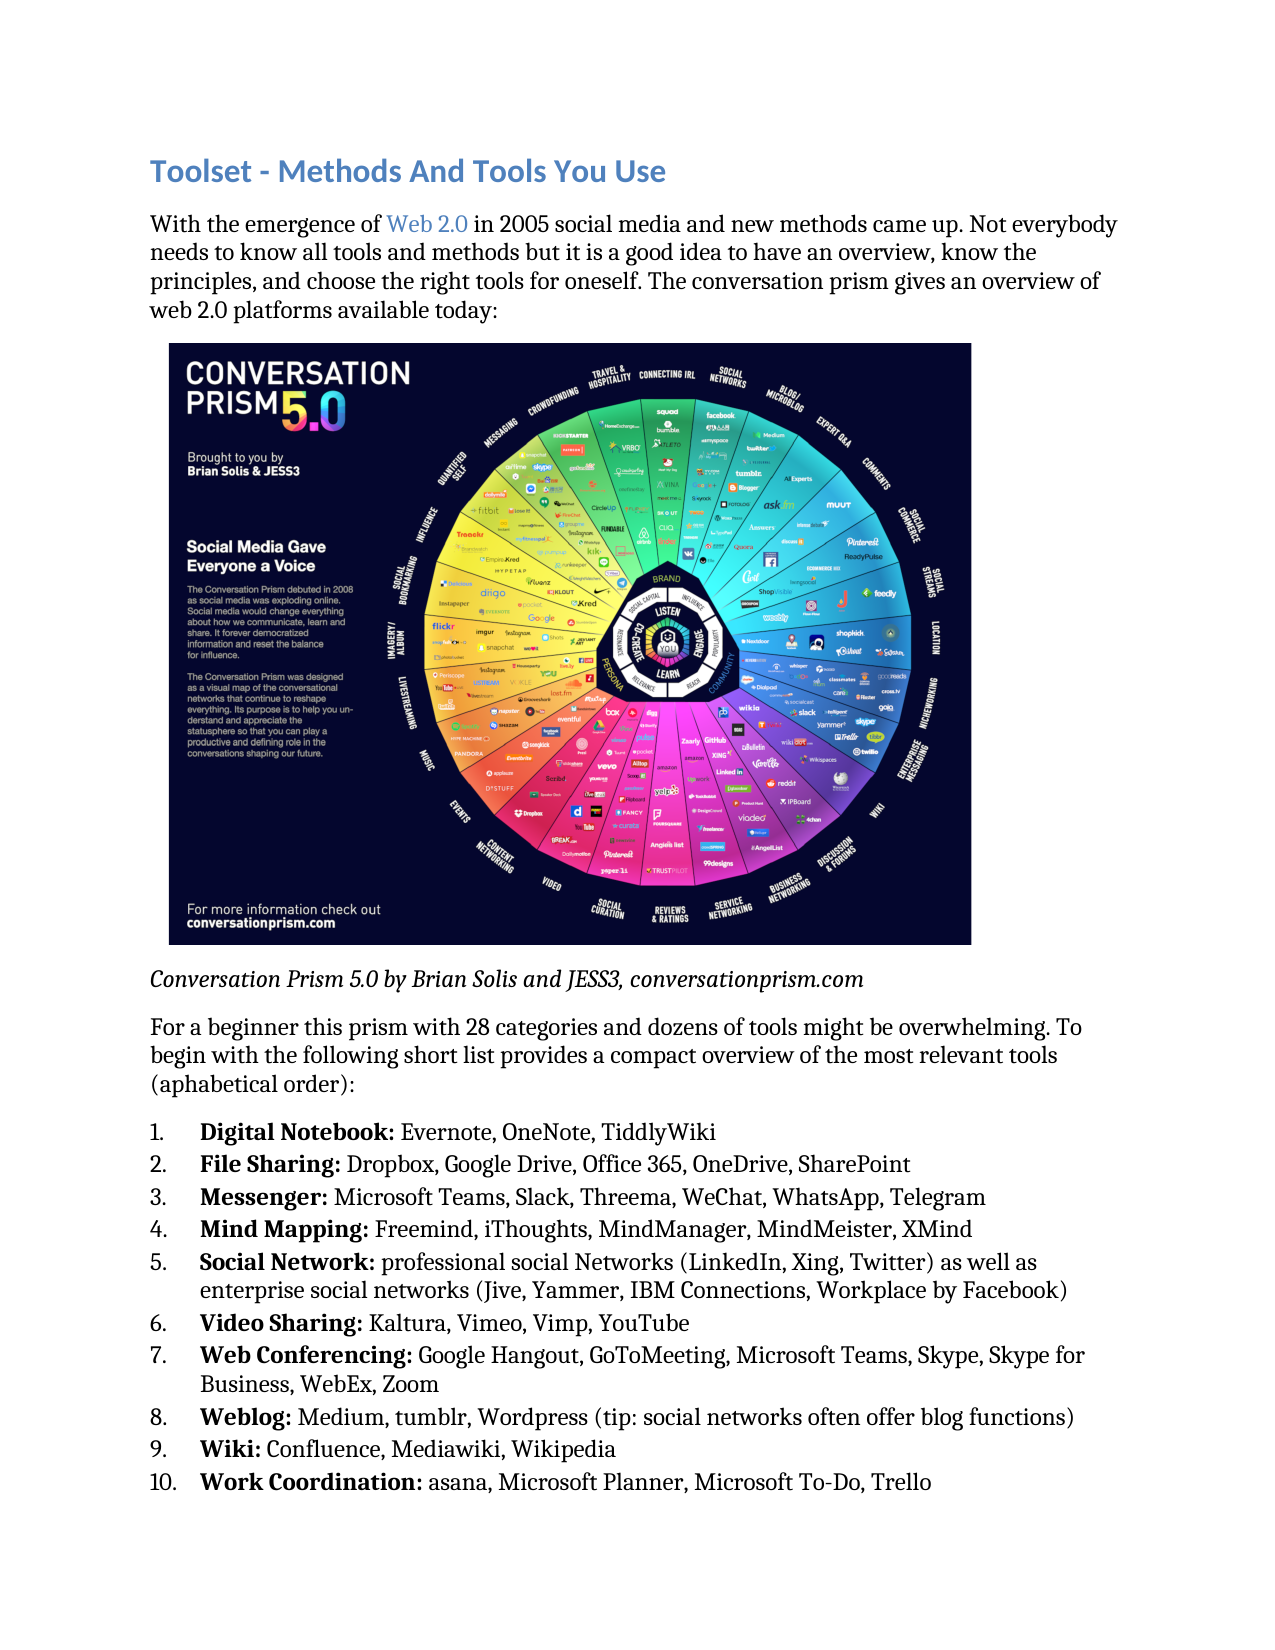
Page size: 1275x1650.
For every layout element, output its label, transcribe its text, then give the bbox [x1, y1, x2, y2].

list Wiki: Confluence, Mediawiki, Wikipedia [150, 1435, 1125, 1464]
list Web Conferencing: Google Hangout, GoToMeeting, Microsoft Teams, Skype, Skype for Business, WebEx, Zoom [150, 1341, 1125, 1399]
picture [168, 343, 972, 945]
subtitle Toolset - Methods And Tools You Use [150, 150, 1125, 191]
list Digital Notebook: Evernote, OneNote, TiddlyWiki [150, 1118, 1125, 1146]
list Social Network: professional social Networks (LinkedIn, Xing, Twitter) as well as enterprise social networks (Jive, Yammer, IBM Connections, Workplace by Facebook) [150, 1248, 1125, 1305]
text Conversation Prism 5.0 by Brian Solis and JESS3, conversationprism.com [150, 965, 1125, 994]
text For a beginner this prism with 28 categories and dozens of tools might be overwhelming. To begin with the following short list provides a compact overview of the most relevant tools (aphabetical order): [150, 1013, 1125, 1099]
list Weblog: Medium, tumblr, Wordpress (tip: social networks often offer blog functions) [150, 1403, 1125, 1431]
text With the emergence of Web 2.0 in 2005 social media and new methods came up. Not everybody needs to know all tools and methods but it is a good idea to have an overview, know the principles, and choose the right tools for oneself. The conversation prism gives an overview of web 2.0 platforms available today: [150, 209, 1125, 324]
list Messenger: Microsoft Teams, Slack, Threema, WeChat, WhatsApp, Telegram [150, 1183, 1125, 1211]
list Video Sharing: Kaltura, Vimeo, Vimp, YouTube [150, 1309, 1125, 1338]
list Work Coordination: asana, Microsoft Planner, Microsoft To-Do, Trello [150, 1468, 1125, 1496]
list Mind Mapping: Freemind, iThoughts, MindManager, MindMeister, XMind [150, 1215, 1125, 1244]
list File Sharing: Dropbox, Google Drive, Office 365, OneDrive, SharePoint [150, 1150, 1125, 1179]
